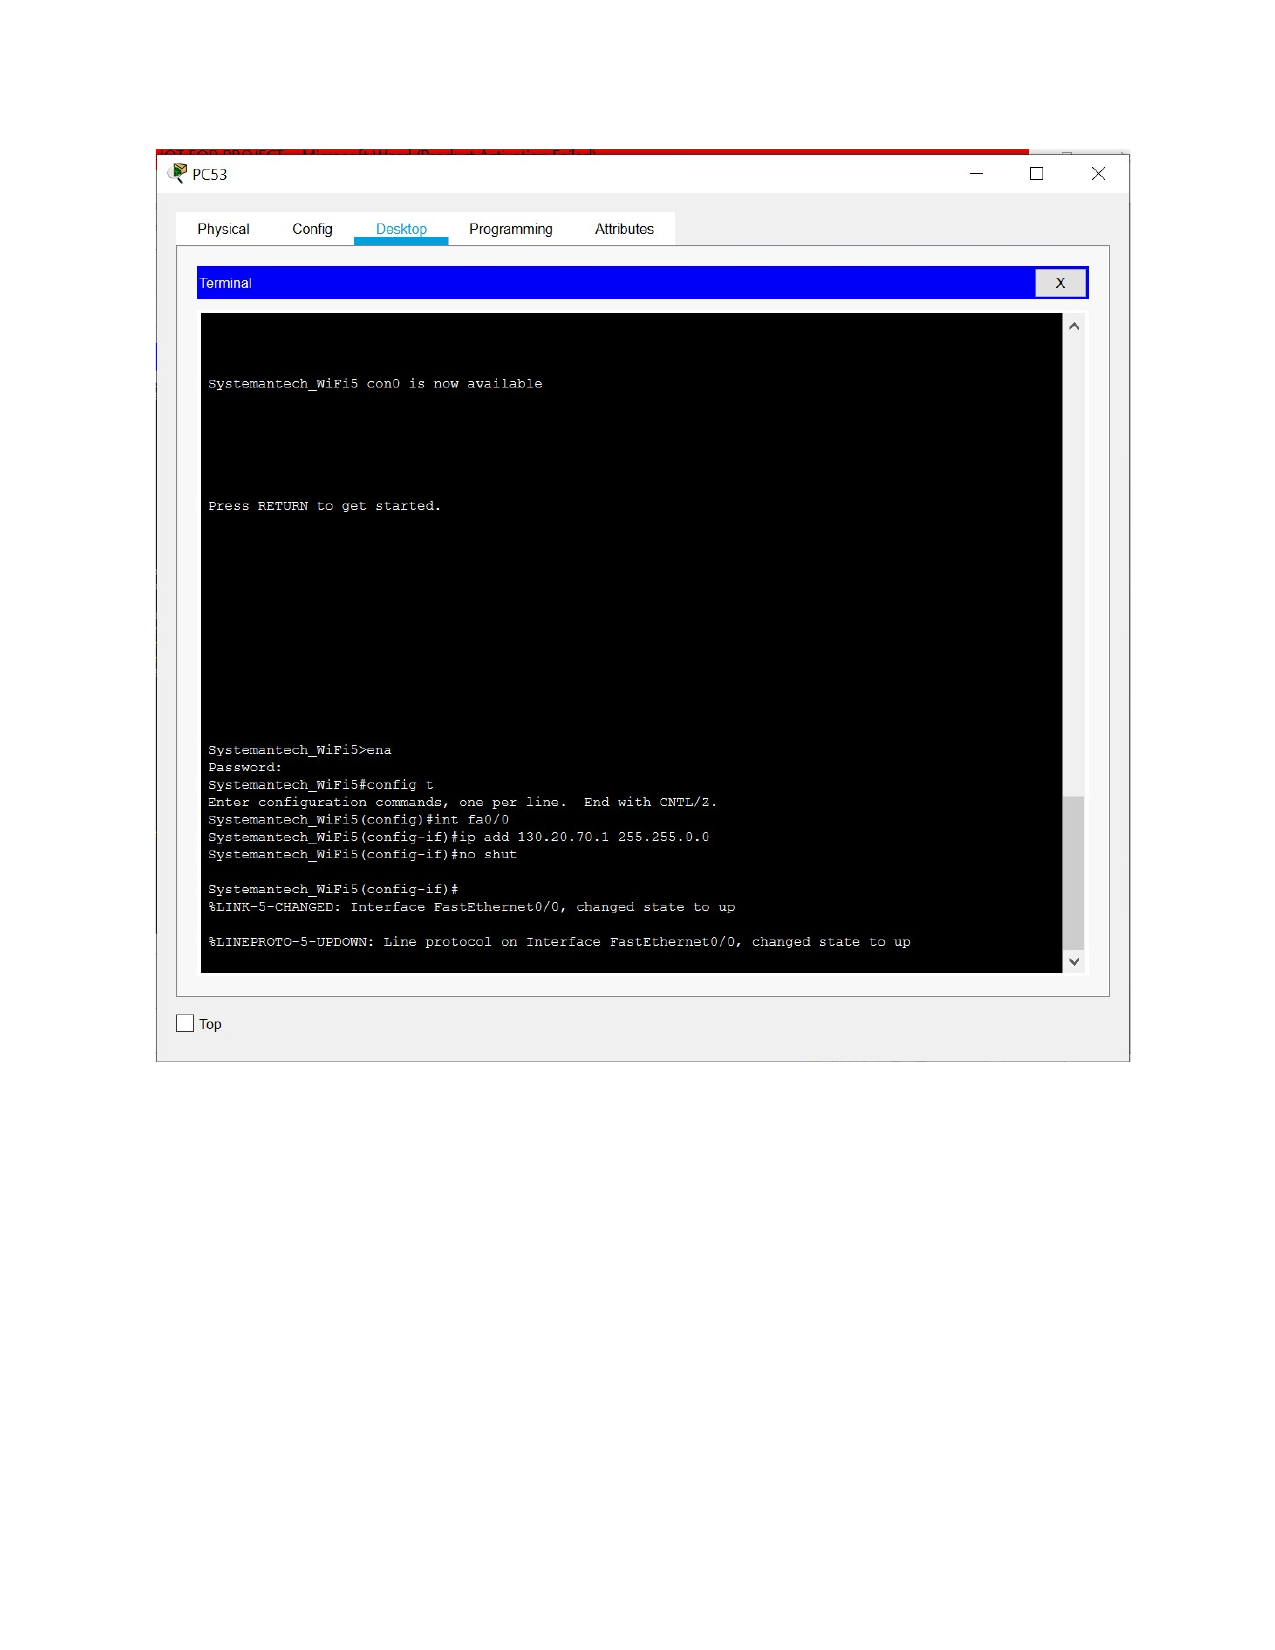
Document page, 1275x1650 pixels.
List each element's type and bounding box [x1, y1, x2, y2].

picture [155, 149, 1131, 1062]
